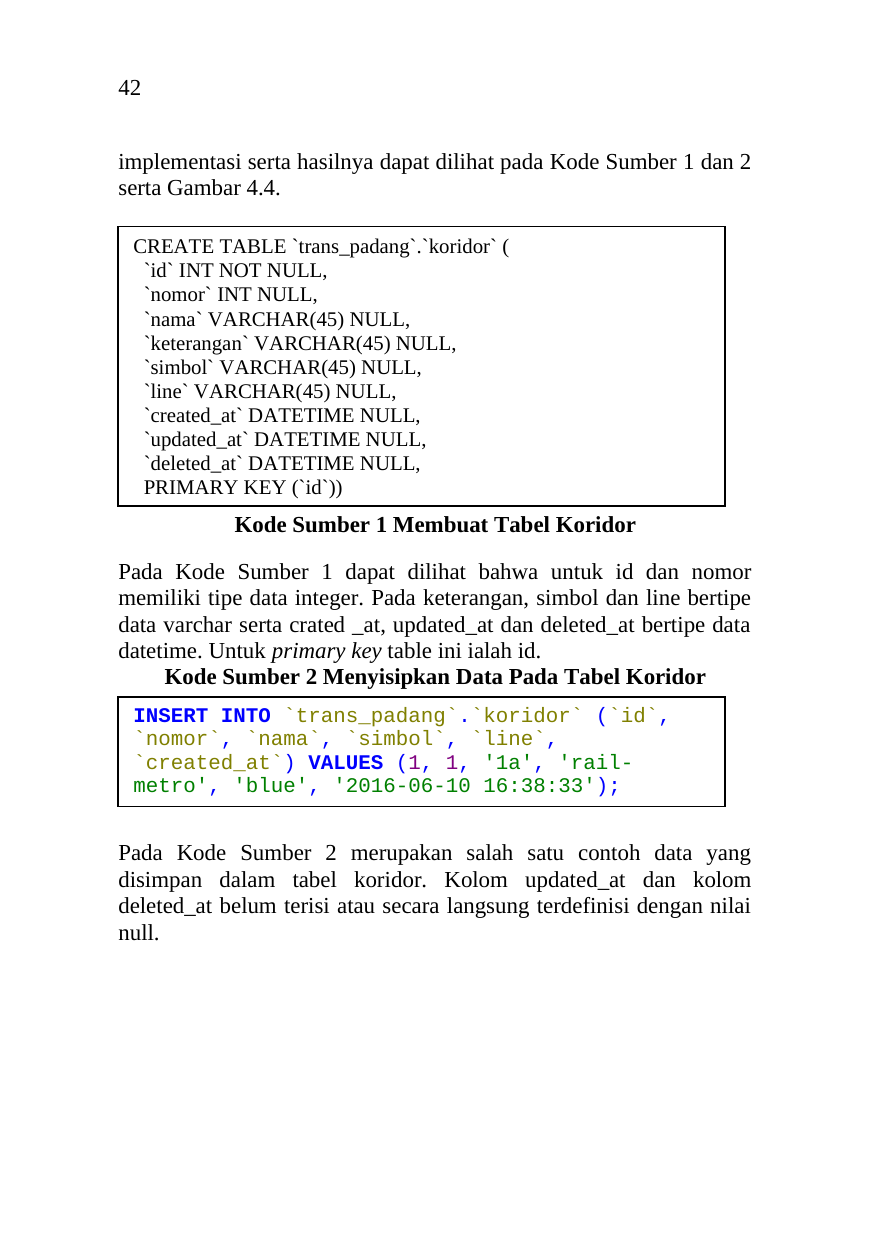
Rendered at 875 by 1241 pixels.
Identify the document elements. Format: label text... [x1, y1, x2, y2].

text Pada Kode Sumber 2 merupakan salah satu contoh data yang disimpan dalam tabel koridor. Kolom updated_at dan kolom deleted_at belum terisi atau secara langsung terdefinisi dengan nilai null. [118, 711, 752, 945]
text Pada Kode Sumber 1 dapat dilihat bahwa untuk id dan nomor memiliki tipe data integer. Pada keterangan, simbol dan line bertipe data varchar serta crated _at, updated_at dan deleted_at bertipe data datetime. Untuk primary key table ini ialah id. [118, 558, 752, 663]
text Kode Sumber 1 Membuat Tabel Koridor [118, 511, 752, 537]
text Kode Sumber 2 Menyisipkan Data Pada Tabel Koridor [118, 663, 752, 690]
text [118, 148, 752, 200]
